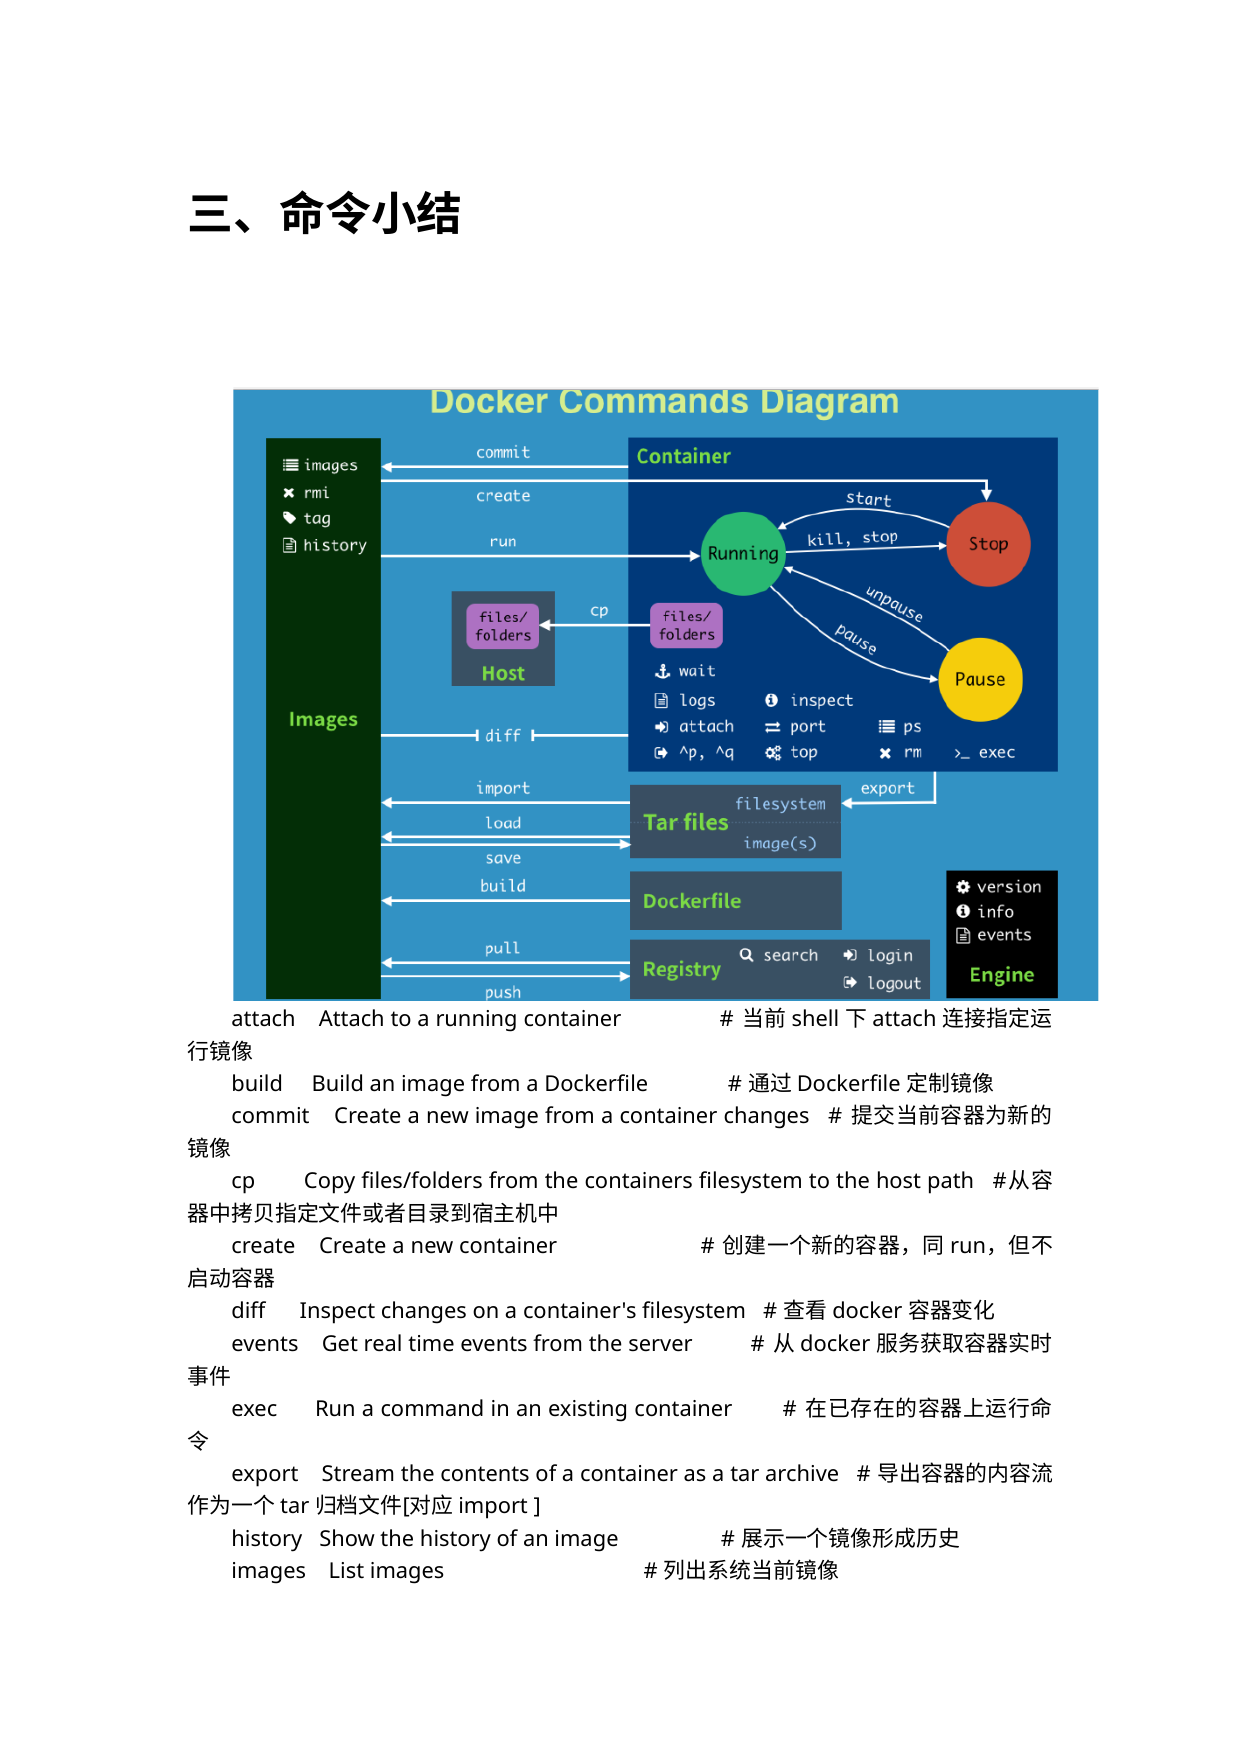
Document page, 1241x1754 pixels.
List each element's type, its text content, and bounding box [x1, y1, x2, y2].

picture [233, 387, 1099, 1001]
list create Create a new container # 创建一个新的容器，同 run，但不启动容器 [187, 1228, 1053, 1293]
list exec Run a command in an existing container # 在已存在的容器上运行命令 [187, 1391, 1053, 1456]
list build Build an image from a Dockerfile # 通过 Dockerfile 定制镜像 [187, 1066, 1053, 1098]
list events Get real time events from the server # 从 docker 服务获取容器实时事件 [187, 1326, 1053, 1391]
list cp Copy files/folders from the containers filesystem to the host path #从容器中拷贝指定文件或者目录到宿主机中 [187, 1163, 1053, 1228]
list diff Inspect changes on a container's filesystem # 查看 docker 容器变化 [187, 1293, 1053, 1326]
list attach Attach to a running container # 当前 shell 下 attach 连接指定运行镜像 [187, 1001, 1053, 1066]
list export Stream the contents of a container as a tar archive # 导出容器的内容流作为一个 tar 归档文件[对应 import ] [187, 1456, 1053, 1521]
list history Show the history of an image # 展示一个镜像形成历史 [187, 1521, 1053, 1553]
list images List images # 列出系统当前镜像 [187, 1553, 1053, 1586]
list commit Create a new image from a container changes # 提交当前容器为新的镜像 [187, 1098, 1053, 1163]
subtitle 三、命令小结 [187, 162, 1053, 259]
